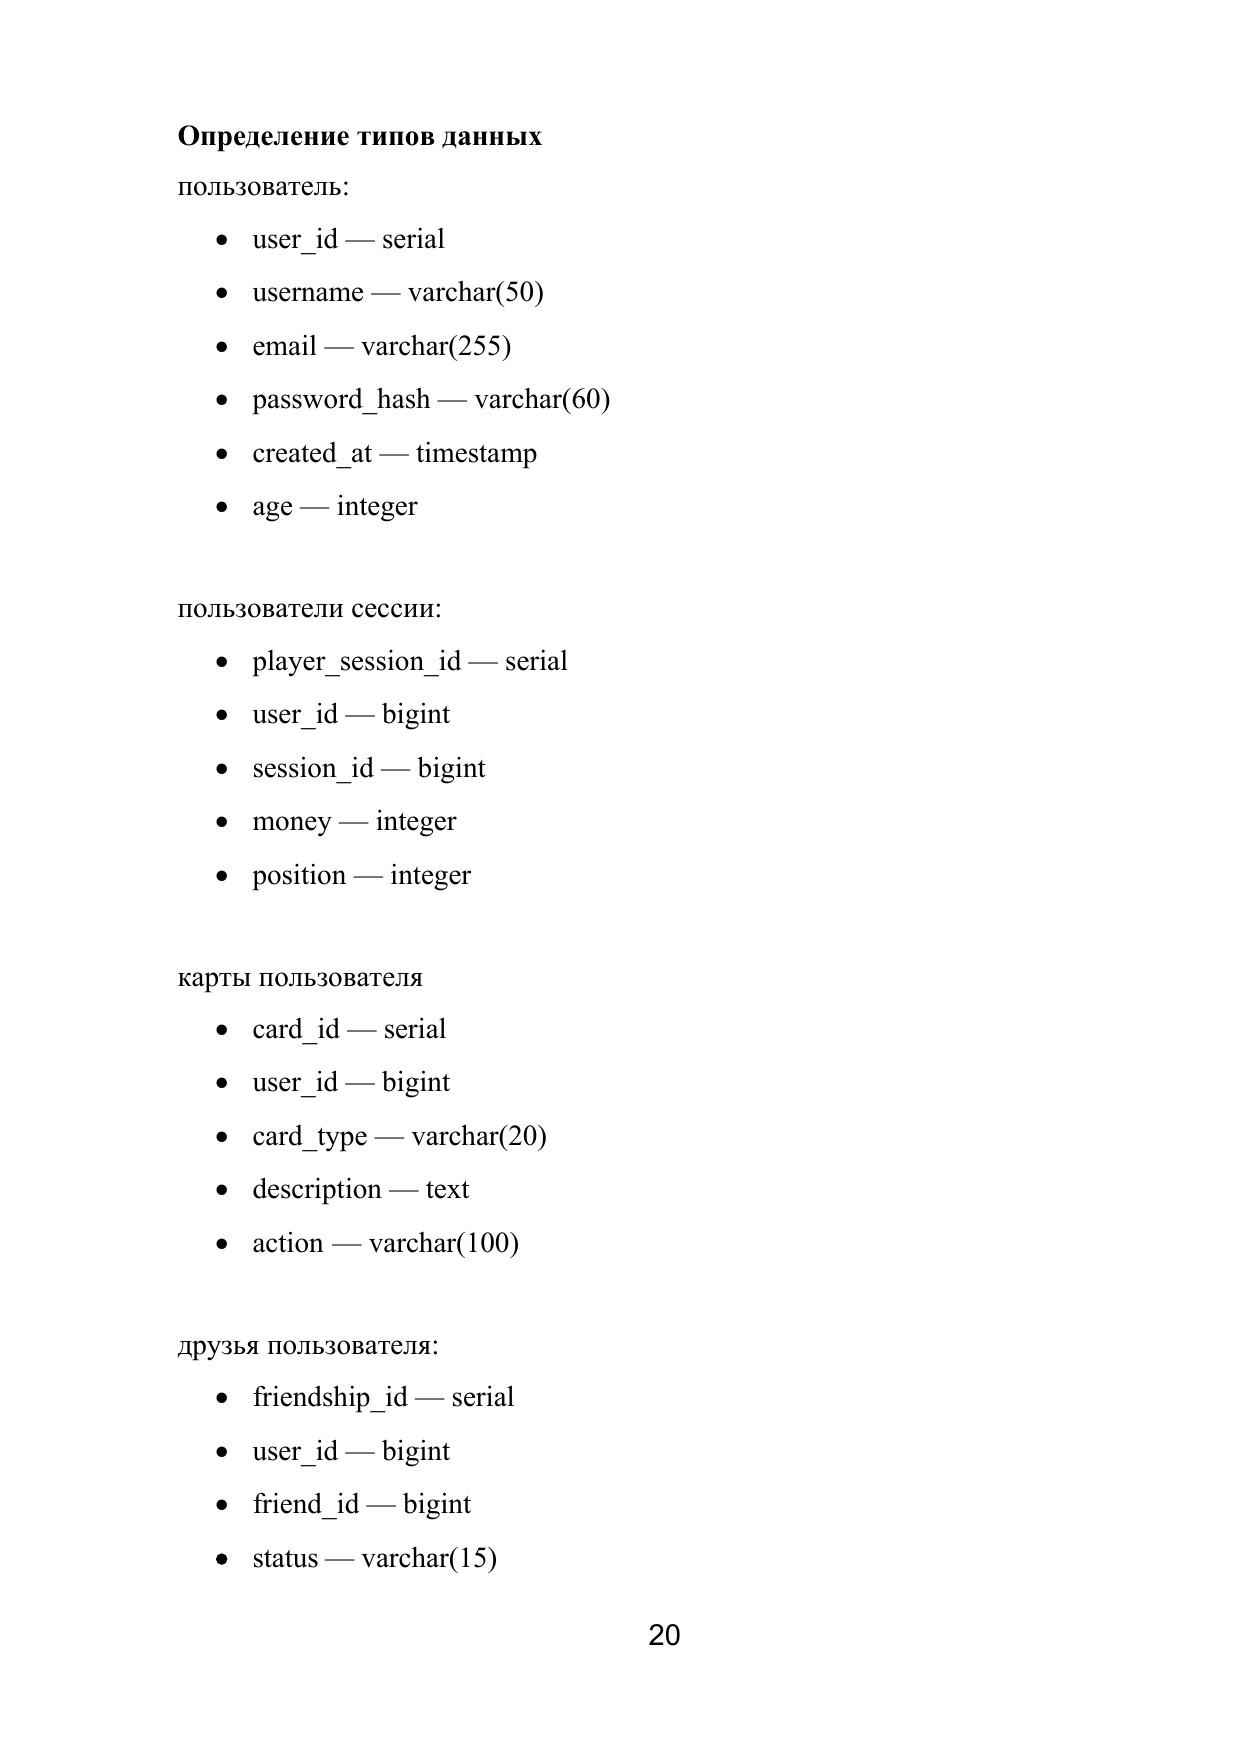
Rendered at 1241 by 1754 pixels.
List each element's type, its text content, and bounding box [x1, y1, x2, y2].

list user_id — bigint [215, 1062, 1152, 1098]
list created_at — timestamp [215, 433, 1152, 469]
list email — varchar(255) [215, 326, 1152, 362]
text пользователь: [177, 168, 1152, 202]
list card_type — varchar(20) [215, 1116, 1152, 1152]
list session_id — bigint [215, 748, 1152, 783]
list position — integer [215, 855, 1152, 891]
text пользователи сессии: [177, 590, 1152, 624]
list status — varchar(15) [215, 1538, 1152, 1574]
list money — integer [215, 801, 1152, 837]
list card_id — serial [215, 1009, 1152, 1045]
list user_id — bigint [215, 694, 1152, 730]
list username — varchar(50) [215, 272, 1152, 308]
text Определение типов данных [177, 118, 1152, 152]
list age — integer [215, 486, 1152, 522]
text карты пользователя [177, 959, 1152, 992]
list description — text [215, 1169, 1152, 1205]
text друзья пользователя: [177, 1327, 1152, 1361]
list player_session_id — serial [215, 641, 1152, 676]
list friendship_id — serial [215, 1377, 1152, 1413]
list user_id — serial [215, 219, 1152, 254]
list friend_id — bigint [215, 1484, 1152, 1520]
list action — varchar(100) [215, 1223, 1152, 1259]
list user_id — bigint [215, 1431, 1152, 1467]
list password_hash — varchar(60) [215, 379, 1152, 415]
